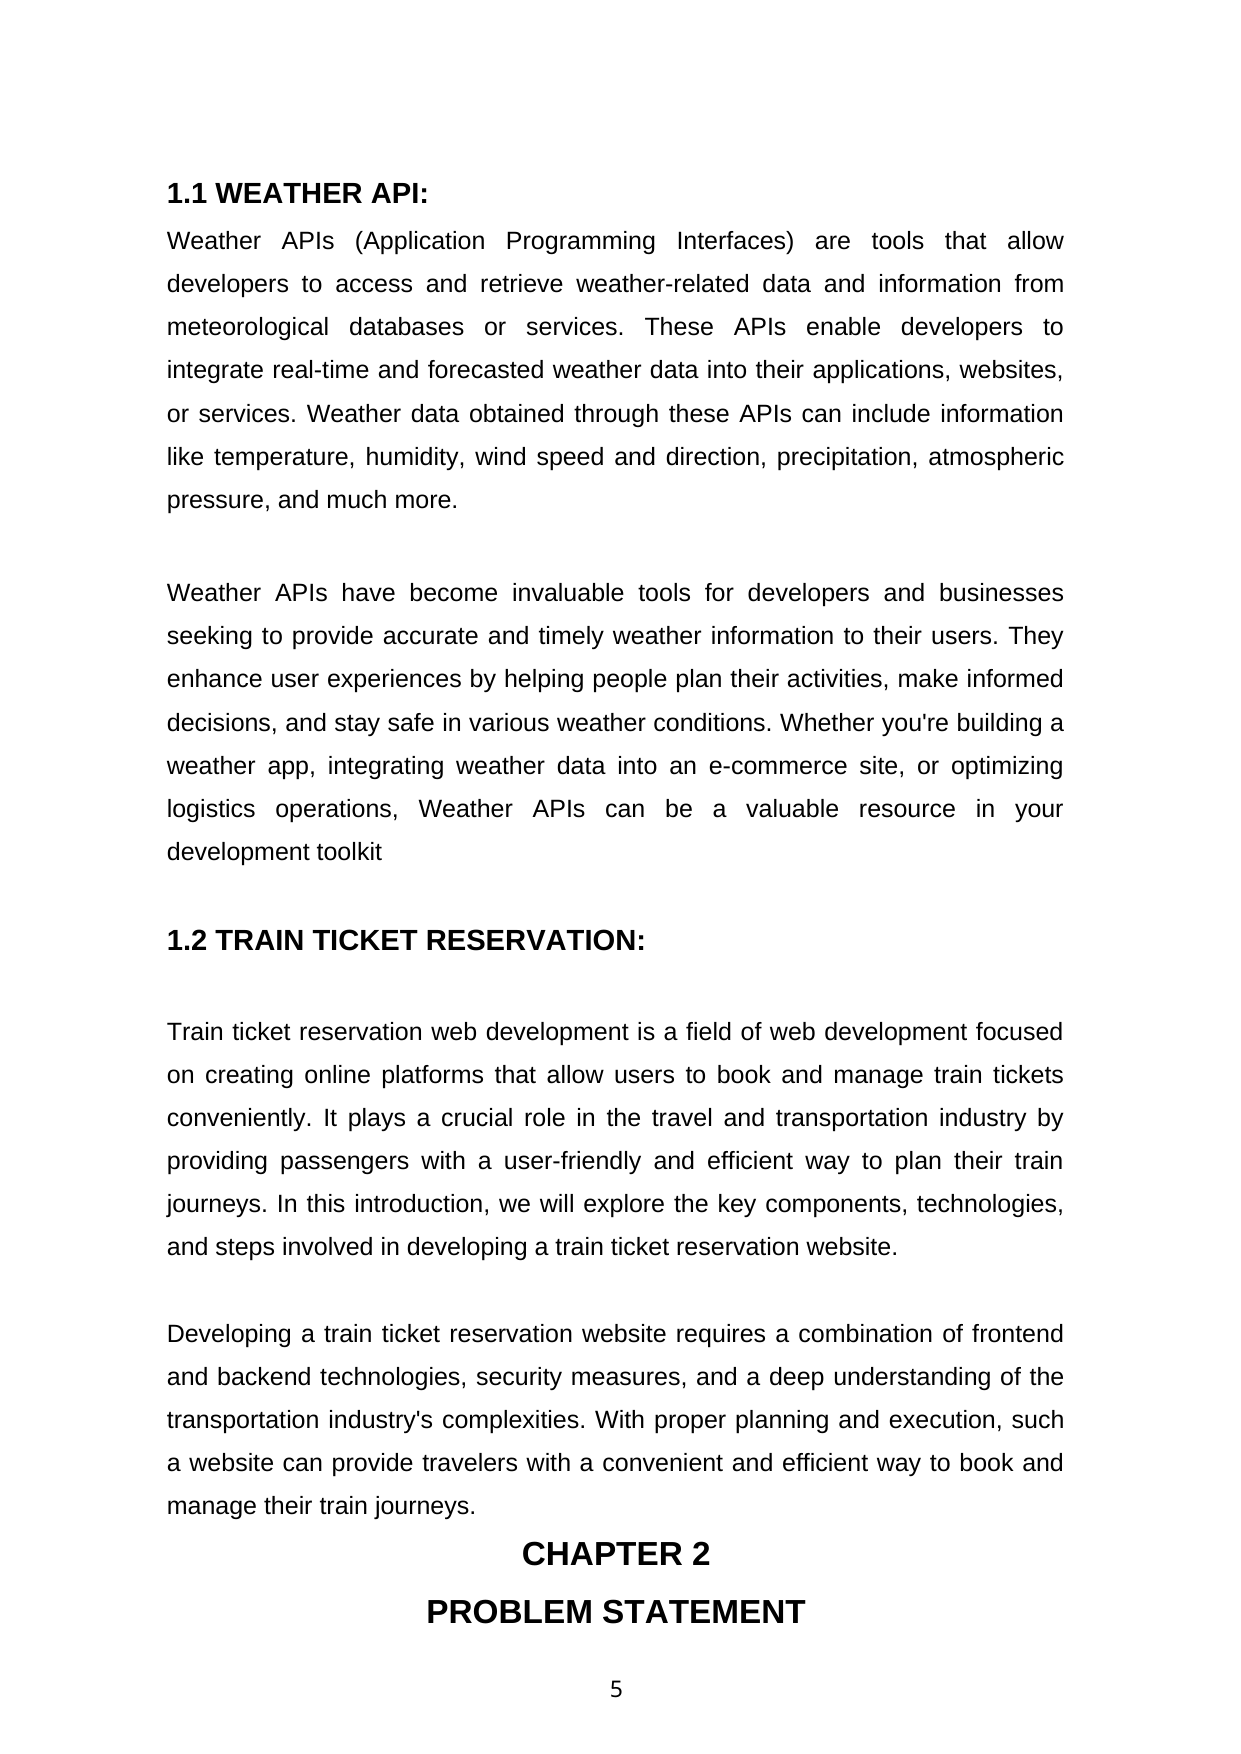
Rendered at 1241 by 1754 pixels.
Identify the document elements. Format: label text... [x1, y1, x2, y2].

text 1.1 WEATHER API: [167, 176, 1065, 209]
text PROBLEM STATEMENT [167, 1592, 1065, 1630]
text 1.2 TRAIN TICKET RESERVATION: [167, 923, 1065, 957]
text Developing a train ticket reservation website requires a combination of frontend and backend technologies, security measures, and a deep understanding of the transportation industry's complexities. With proper planning and execution, such a website can provide travelers with a convenient and efficient way to book and manage their train journeys. [167, 1318, 1065, 1520]
text Weather APIs have become invaluable tools for developers and businesses seeking to provide accurate and timely weather information to their users. They enhance user experiences by helping people plan their activities, make informed decisions, and stay safe in various weather conditions. Whether you're building a weather app, integrating weather data into an e-commerce site, or optimizing logistics operations, Weather APIs can be a valuable resource in your development toolkit [167, 578, 1065, 866]
text Train ticket reservation web development is a field of web development focused on creating online platforms that allow users to book and manage train tickets conveniently. It plays a crucial role in the travel and transportation industry by providing passengers with a user-friendly and efficient way to plan their train journeys. In this introduction, we will explore the key components, technologies, and steps involved in developing a train ticket reservation website. [167, 1017, 1065, 1261]
text CHAPTER 2 [167, 1534, 1065, 1573]
text Weather APIs (Application Programming Interfaces) are tools that allow developers to access and retrieve weather-related data and information from meteorological databases or services. These APIs enable developers to integrate real-time and forecasted weather data into their applications, websites, or services. Weather data obtained through these APIs can include information like temperature, humidity, wind speed and direction, precipitation, atmospheric pressure, and much more. [167, 226, 1065, 513]
